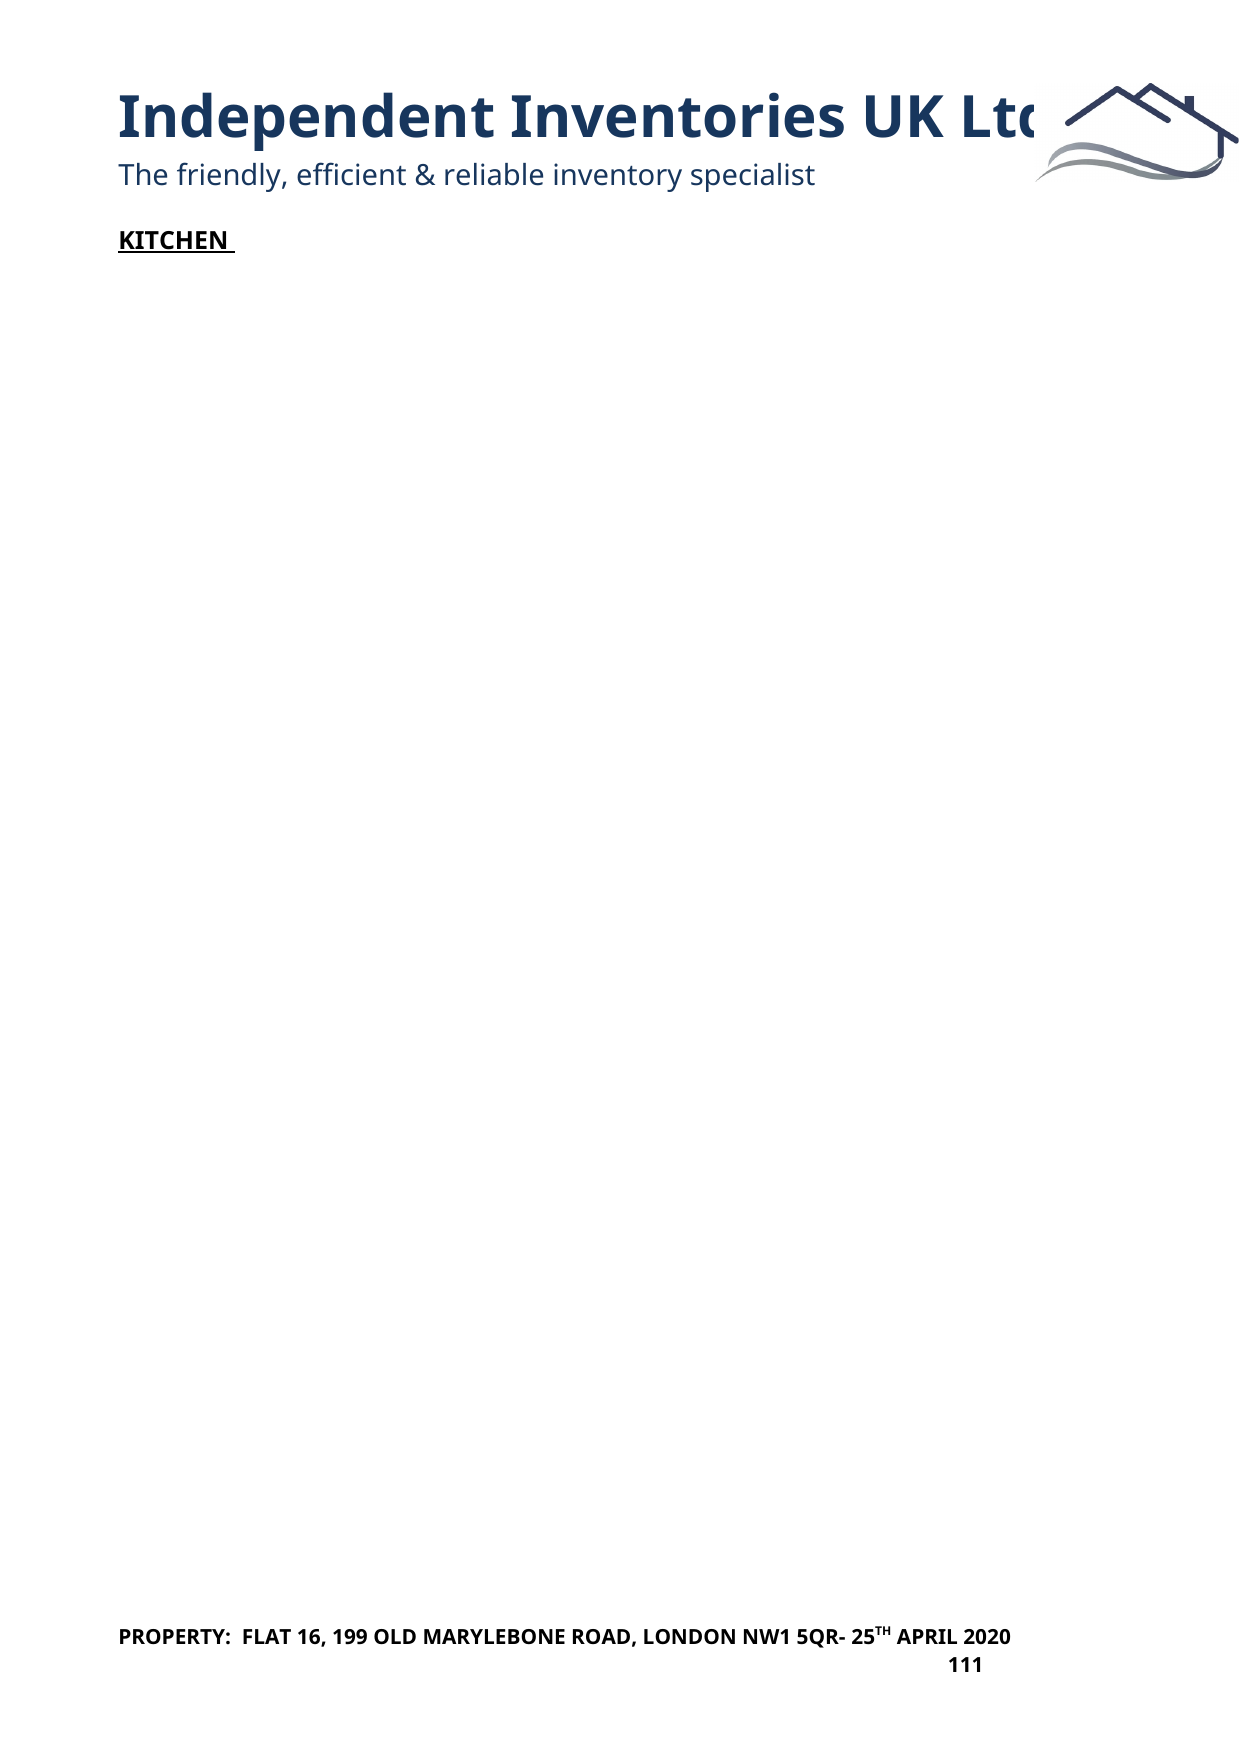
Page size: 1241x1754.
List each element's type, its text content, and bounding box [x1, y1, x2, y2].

picture [1034, 83, 1239, 181]
text KITCHEN [118, 223, 1087, 257]
